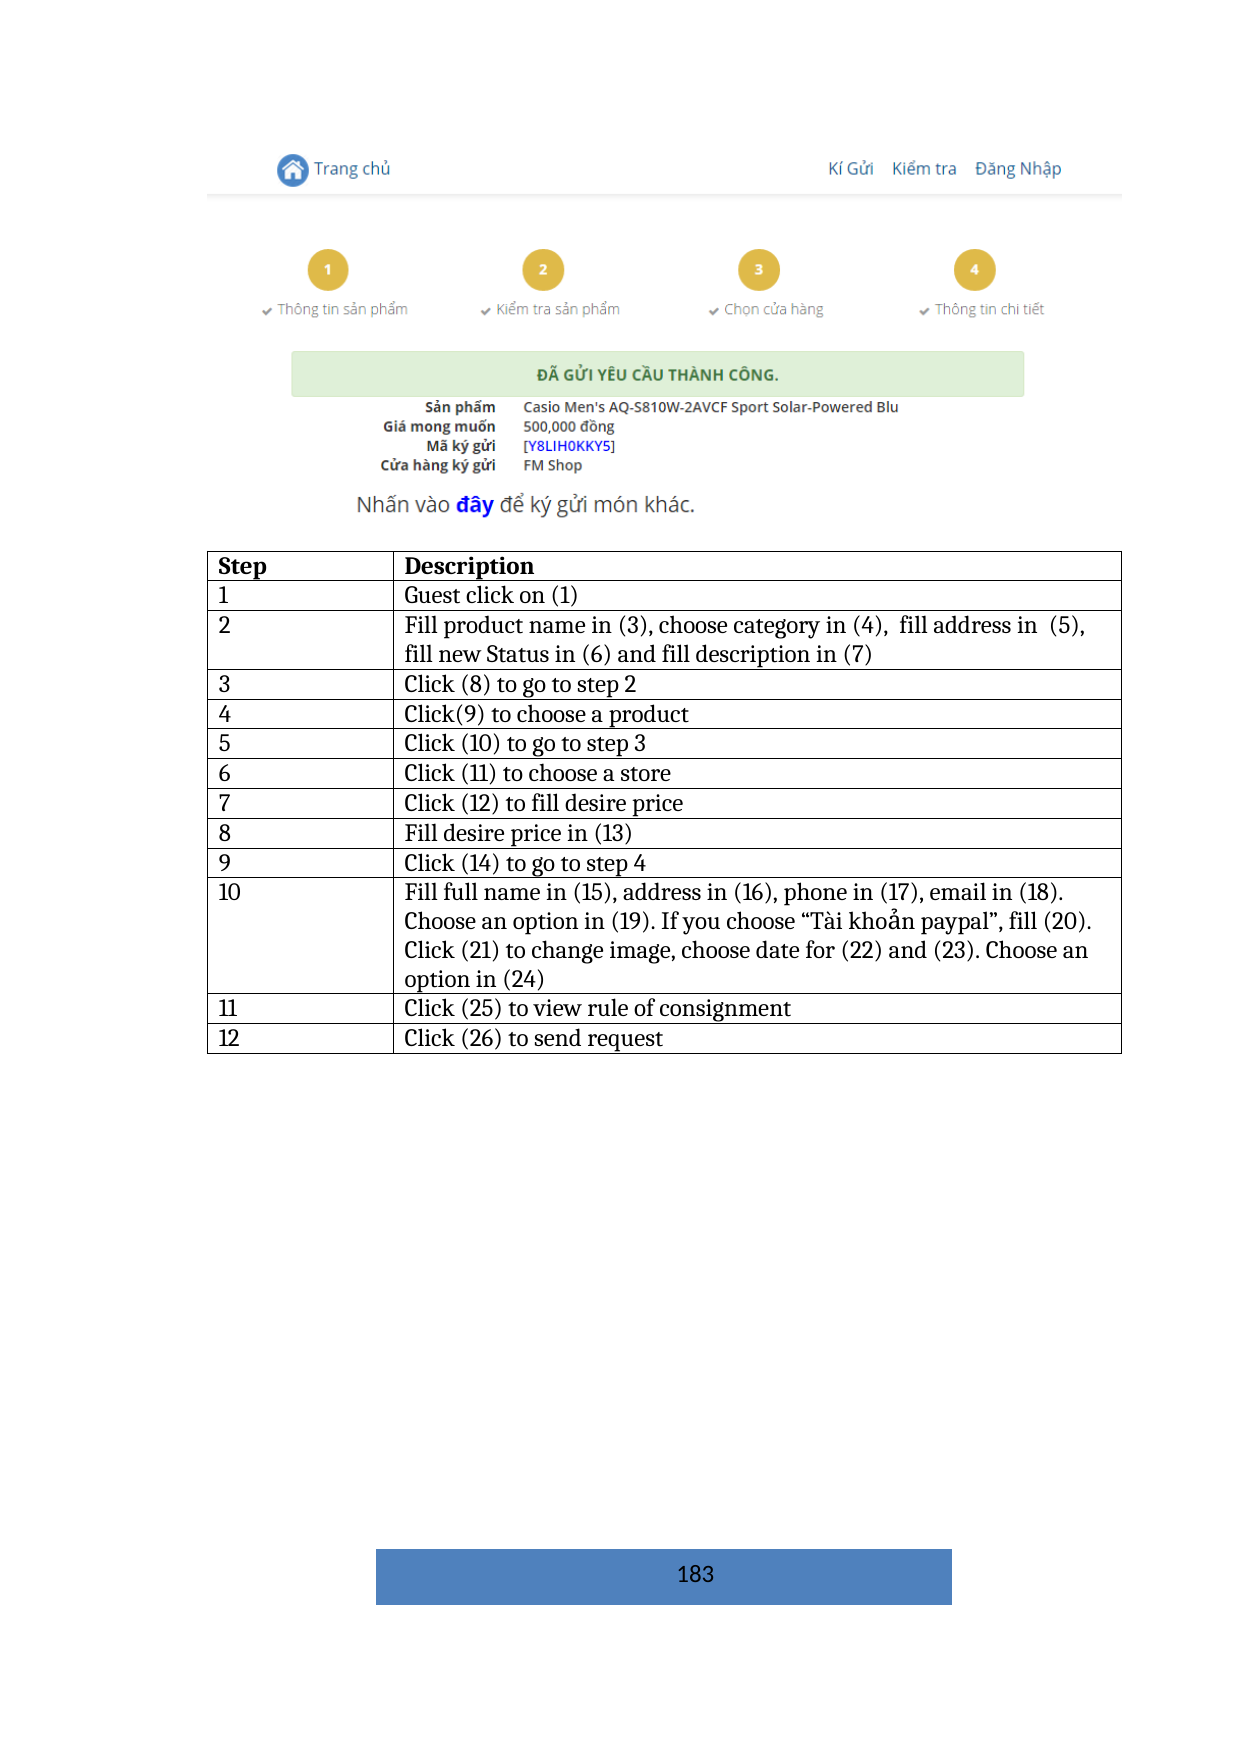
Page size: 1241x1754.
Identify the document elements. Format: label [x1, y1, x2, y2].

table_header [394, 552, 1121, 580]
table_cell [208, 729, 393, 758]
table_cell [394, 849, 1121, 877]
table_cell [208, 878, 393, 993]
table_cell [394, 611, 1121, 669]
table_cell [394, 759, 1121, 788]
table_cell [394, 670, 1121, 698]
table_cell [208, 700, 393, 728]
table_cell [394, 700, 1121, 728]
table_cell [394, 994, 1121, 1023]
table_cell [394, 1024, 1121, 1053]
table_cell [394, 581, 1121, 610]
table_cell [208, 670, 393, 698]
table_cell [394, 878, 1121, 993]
picture [207, 147, 1122, 551]
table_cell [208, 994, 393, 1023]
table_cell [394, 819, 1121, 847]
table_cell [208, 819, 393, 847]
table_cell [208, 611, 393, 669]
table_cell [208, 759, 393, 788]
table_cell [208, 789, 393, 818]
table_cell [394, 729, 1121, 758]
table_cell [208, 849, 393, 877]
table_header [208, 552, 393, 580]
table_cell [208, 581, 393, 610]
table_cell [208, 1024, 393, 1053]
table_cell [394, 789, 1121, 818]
